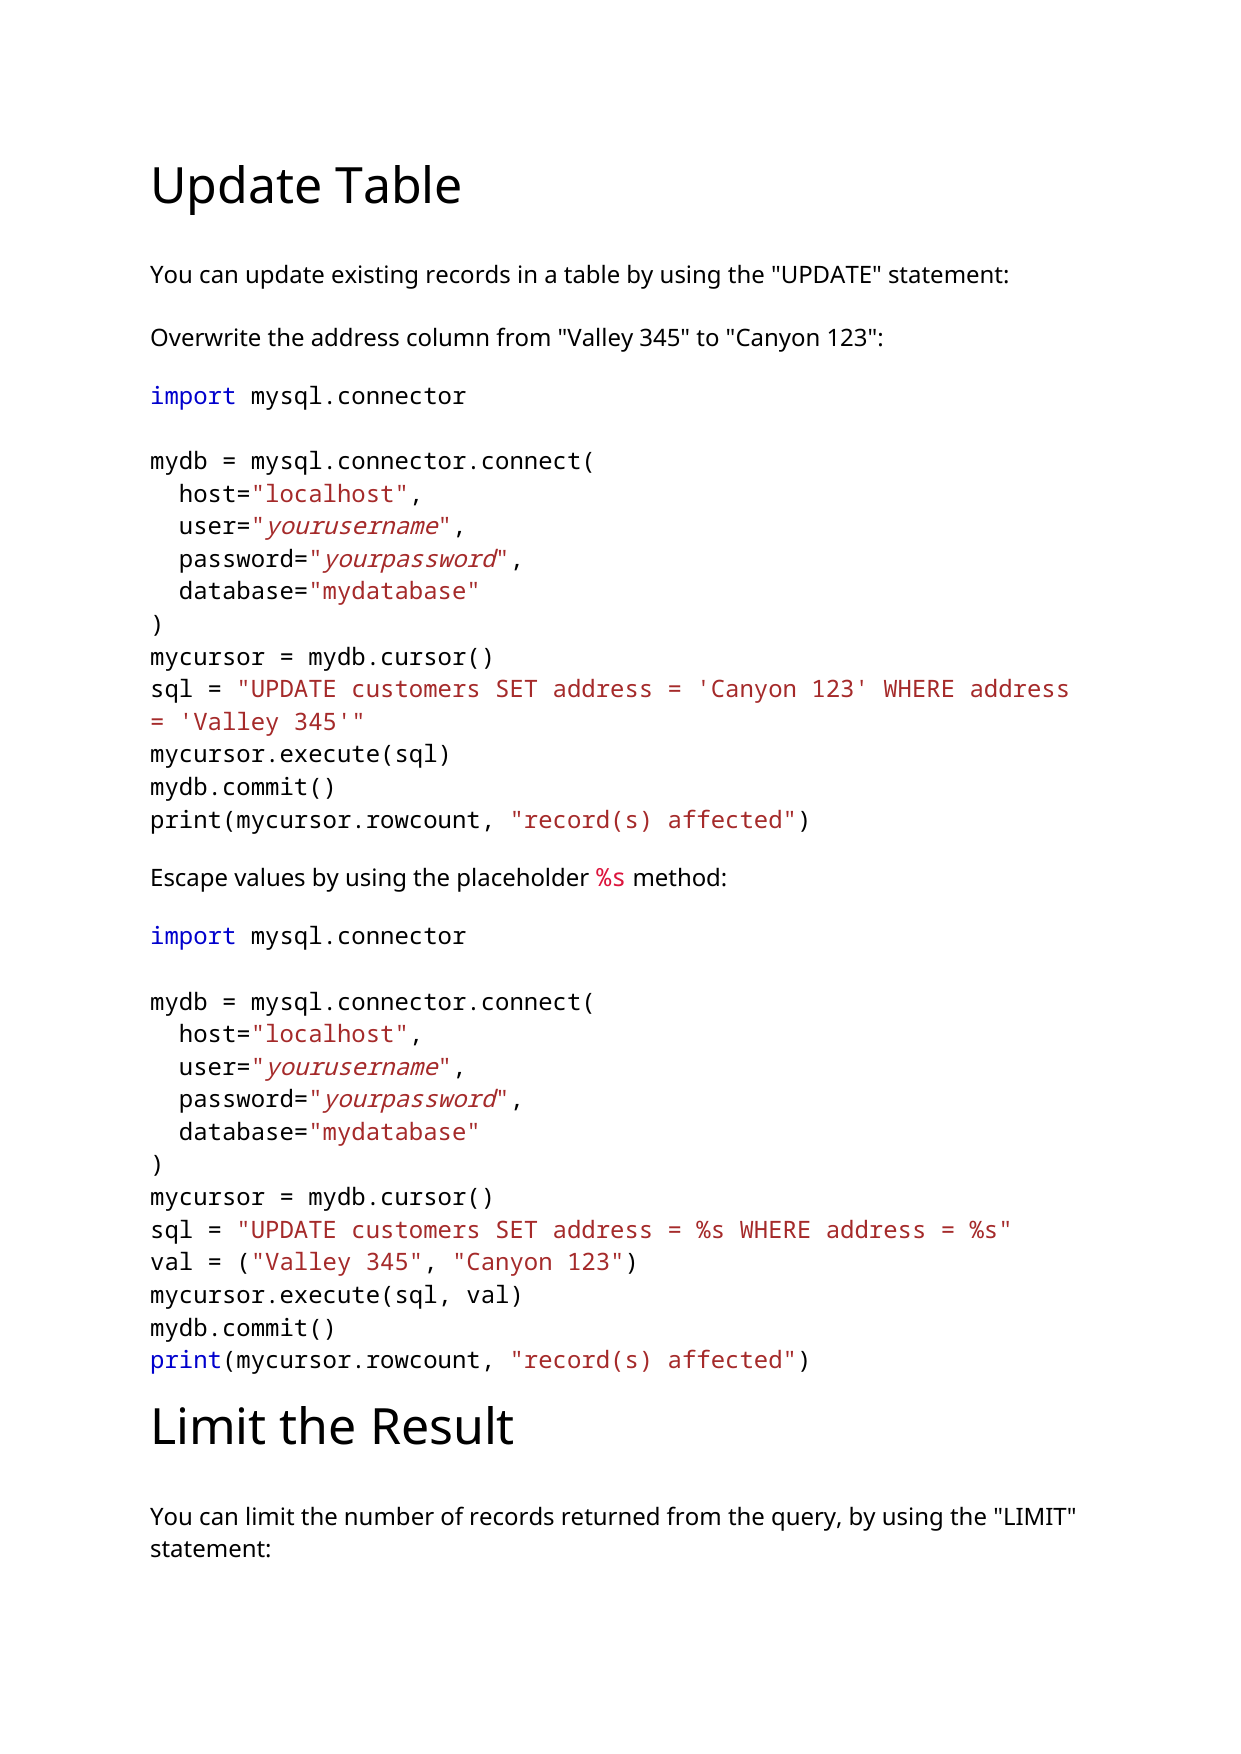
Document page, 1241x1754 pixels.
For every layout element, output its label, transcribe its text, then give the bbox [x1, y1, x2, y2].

text import mysql.connector mydb = mysql.connector.connect( host="localhost", user="yourusername", password="yourpassword", database="mydatabase" ) mycursor = mydb.cursor() sql = "UPDATE customers SET address = %s WHERE address = %s" val = ("Valley 345", "Canyon 123") mycursor.execute(sql, val) mydb.commit() print(mycursor.rowcount, "record(s) affected") [150, 919, 1090, 1376]
subtitle Limit the Result [150, 1391, 1090, 1459]
text Escape values by using the placeholder %s method: [150, 860, 1090, 894]
text Overwrite the address column from "Valley 345" to "Canyon 123": [150, 321, 1090, 353]
text You can limit the number of records returned from the query, by using the "LIMIT" statement: [150, 1499, 1090, 1565]
subtitle Update Table [150, 150, 1090, 218]
text You can update existing records in a table by using the "UPDATE" statement: [150, 258, 1090, 291]
text import mysql.connector mydb = mysql.connector.connect( host="localhost", user="yourusername", password="yourpassword", database="mydatabase" ) mycursor = mydb.cursor() sql = "UPDATE customers SET address = 'Canyon 123' WHERE address = 'Valley 345'" mycursor.execute(sql) mydb.commit() print(mycursor.rowcount, "record(s) affected") [150, 378, 1090, 835]
